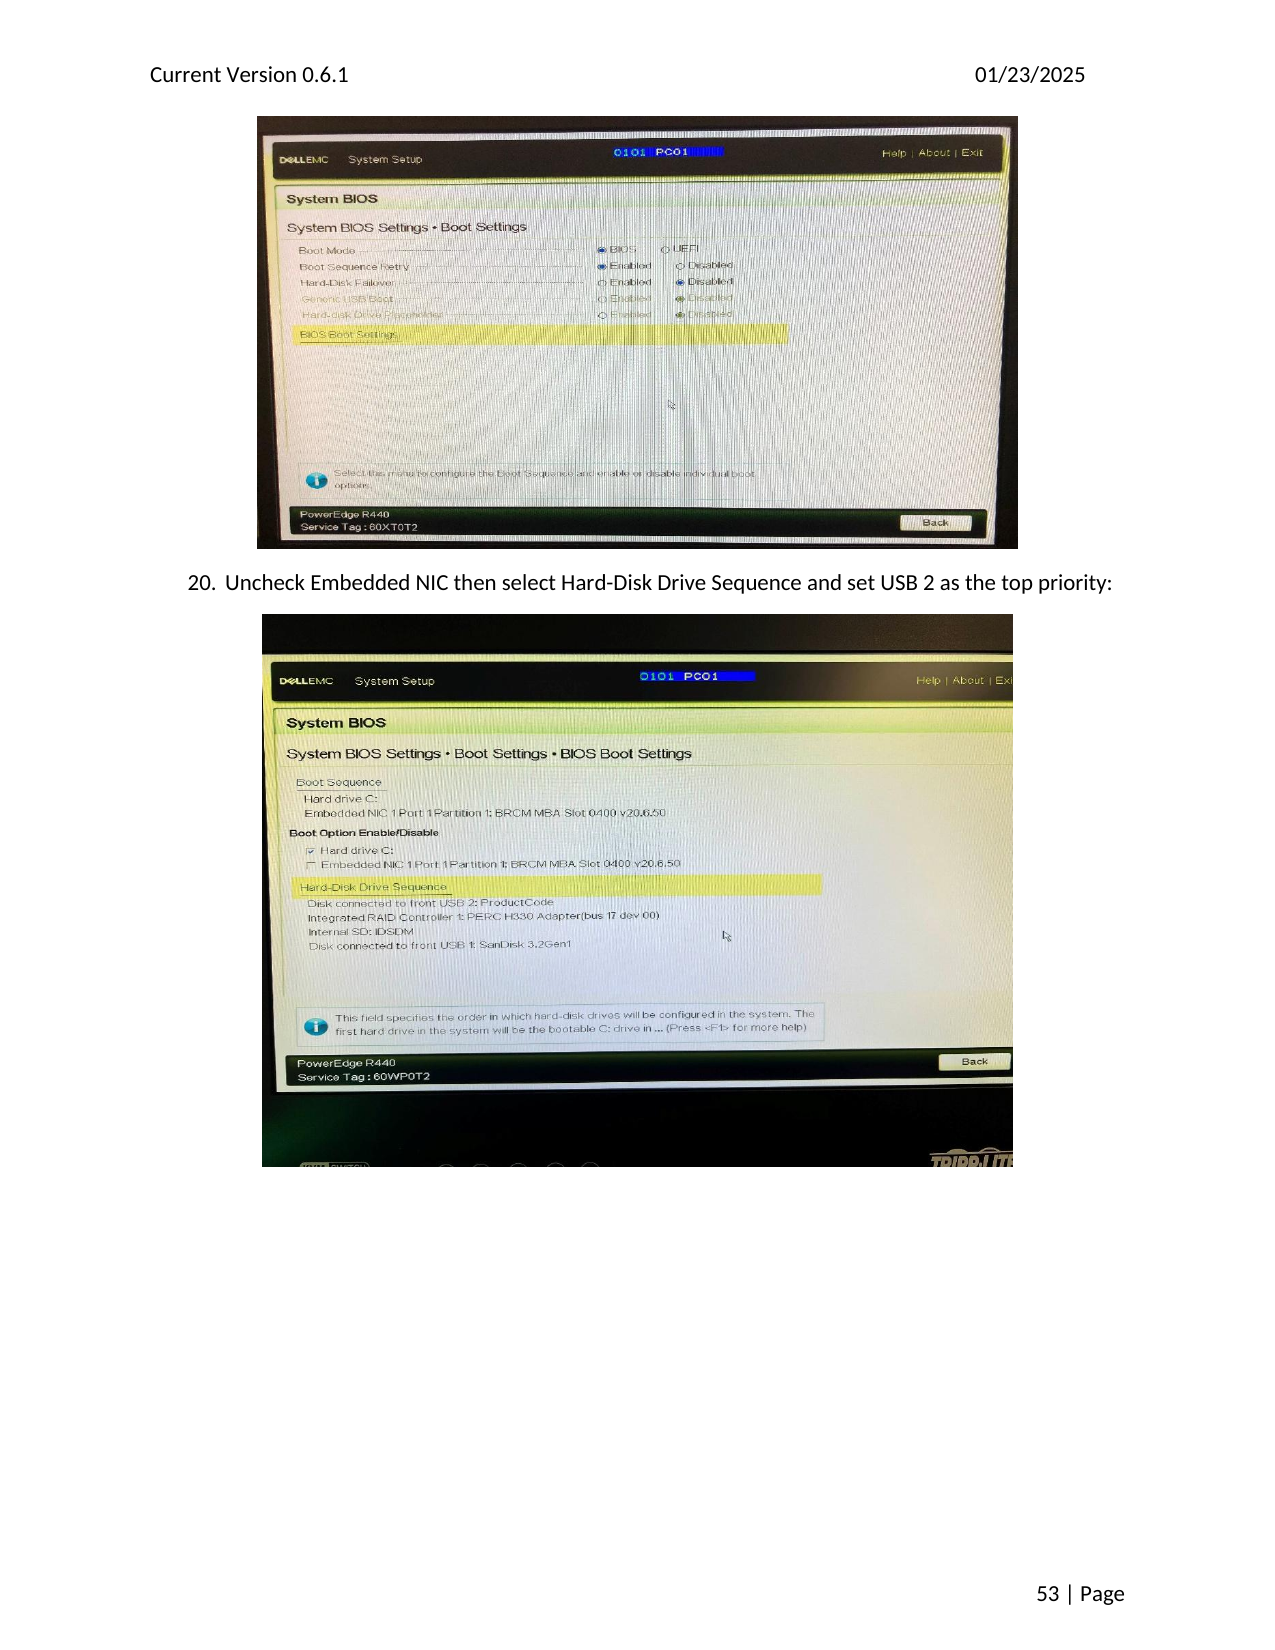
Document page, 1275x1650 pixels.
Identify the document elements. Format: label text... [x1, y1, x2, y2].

picture [262, 614, 1013, 1167]
list Uncheck Embedded NIC then select Hard-Disk Drive Sequence and set USB 2 as the top priority: [187, 568, 1125, 596]
picture [257, 116, 1018, 549]
